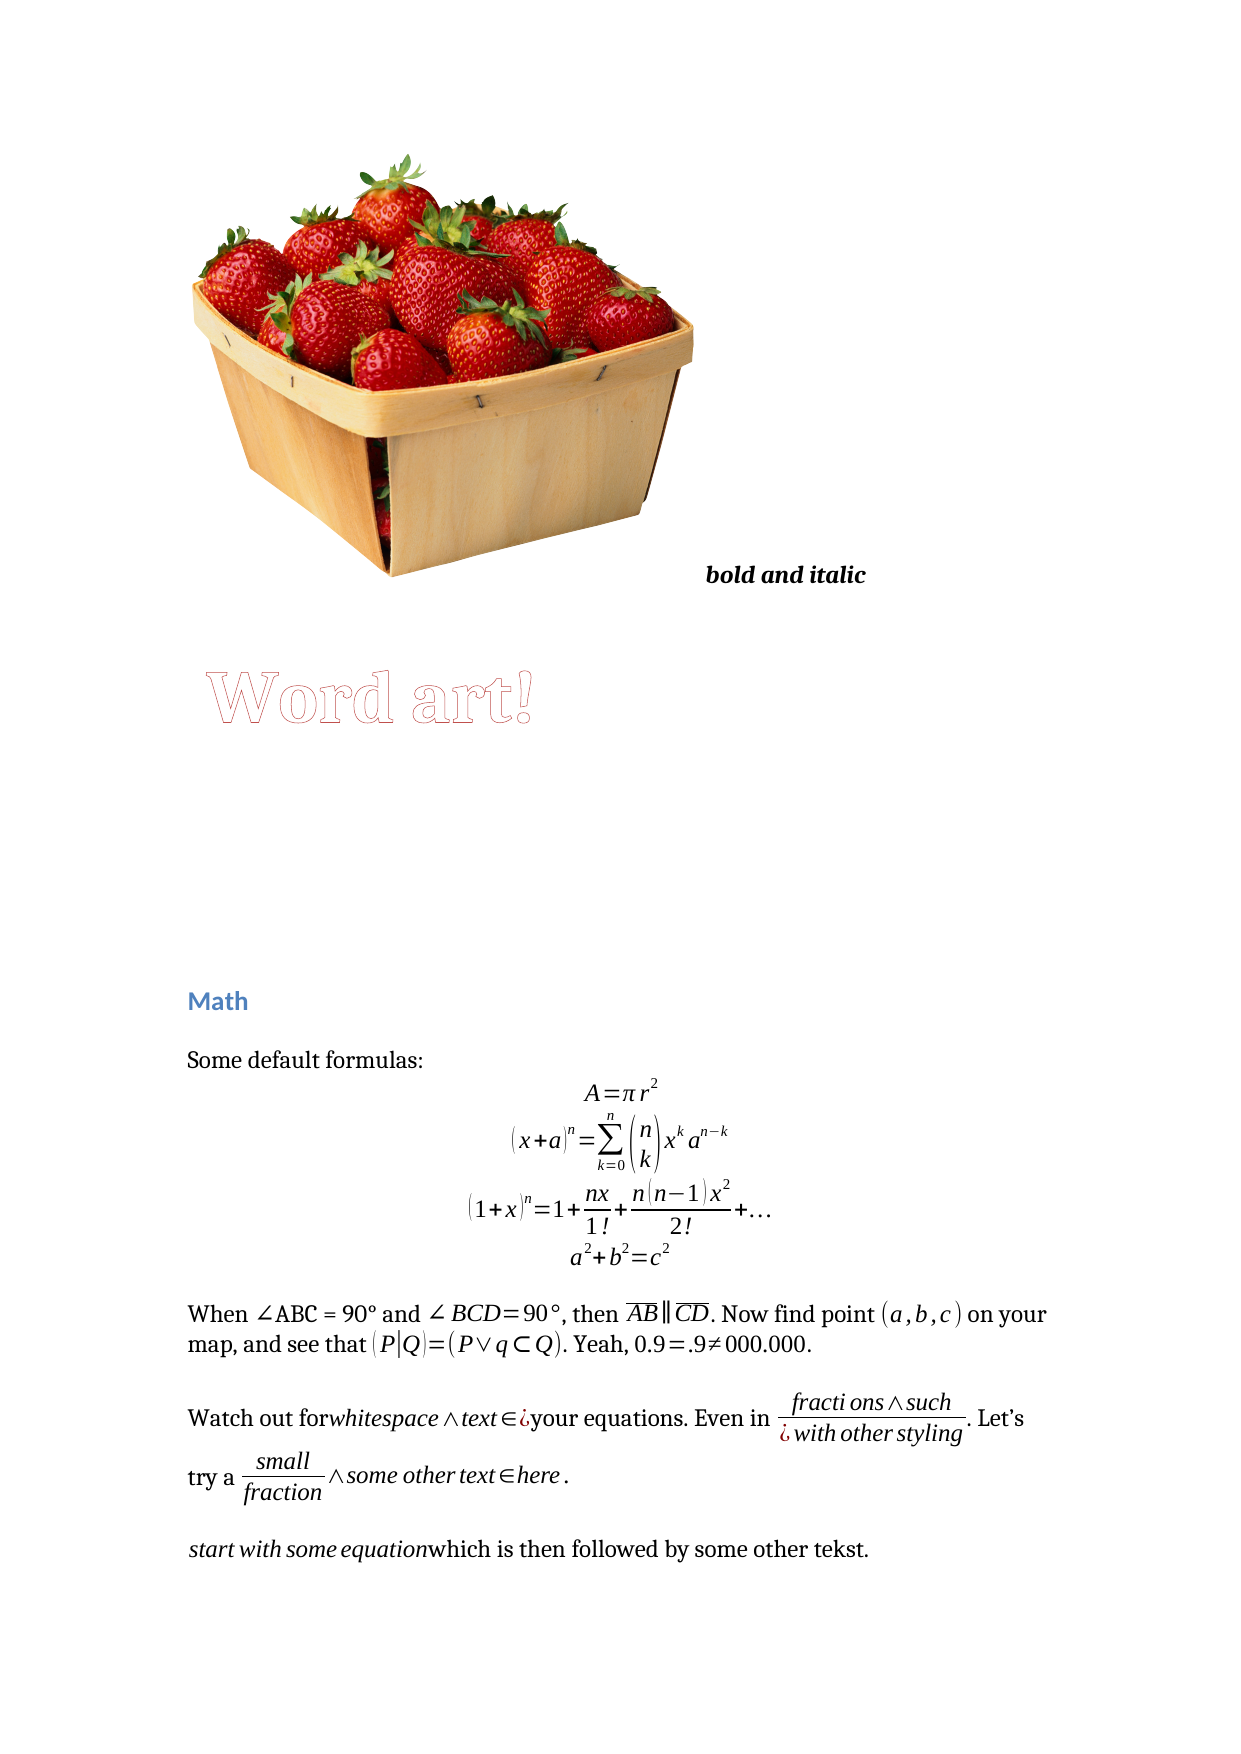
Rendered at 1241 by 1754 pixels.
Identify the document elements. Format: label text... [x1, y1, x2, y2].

text which is then followed by some other tekst. [187, 1535, 1053, 1564]
text Watch out foryour equations. Even in . Let’s try a [187, 1388, 1053, 1506]
text Some default formulas: [187, 1046, 1053, 1075]
subtitle Math [187, 984, 1053, 1017]
picture [187, 150, 700, 584]
text When ∠ABC = 90° and , then . Now find point on your map, and see that . Yeah, . [187, 1299, 1053, 1360]
